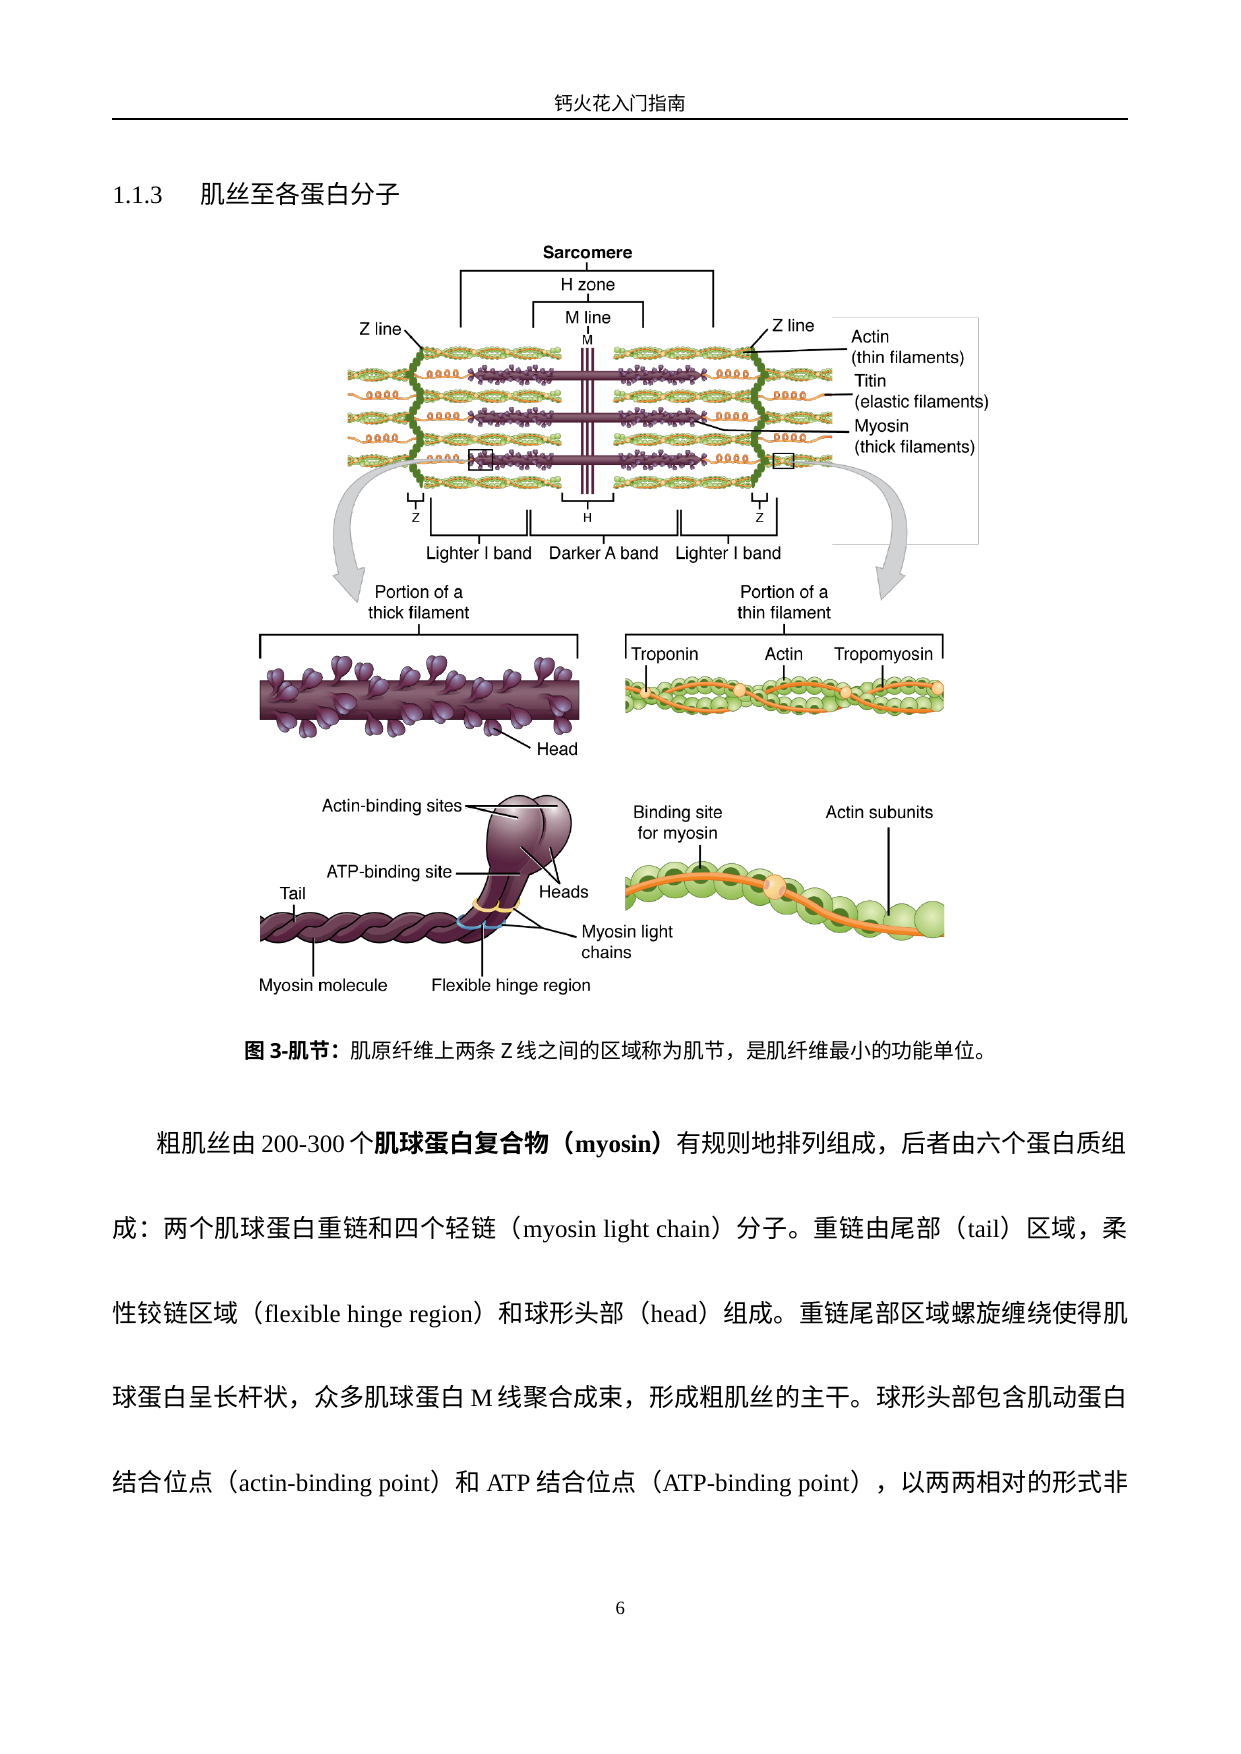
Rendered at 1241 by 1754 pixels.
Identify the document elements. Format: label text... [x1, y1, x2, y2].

subtitle 肌丝至各蛋白分子 [112, 159, 1128, 227]
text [112, 1107, 1128, 1515]
picture [201, 244, 1039, 999]
text 图3-肌节：肌原纤维上两条Z线之间的区域称为肌节，是肌纤维最小的功能单位。 [112, 1032, 1128, 1066]
